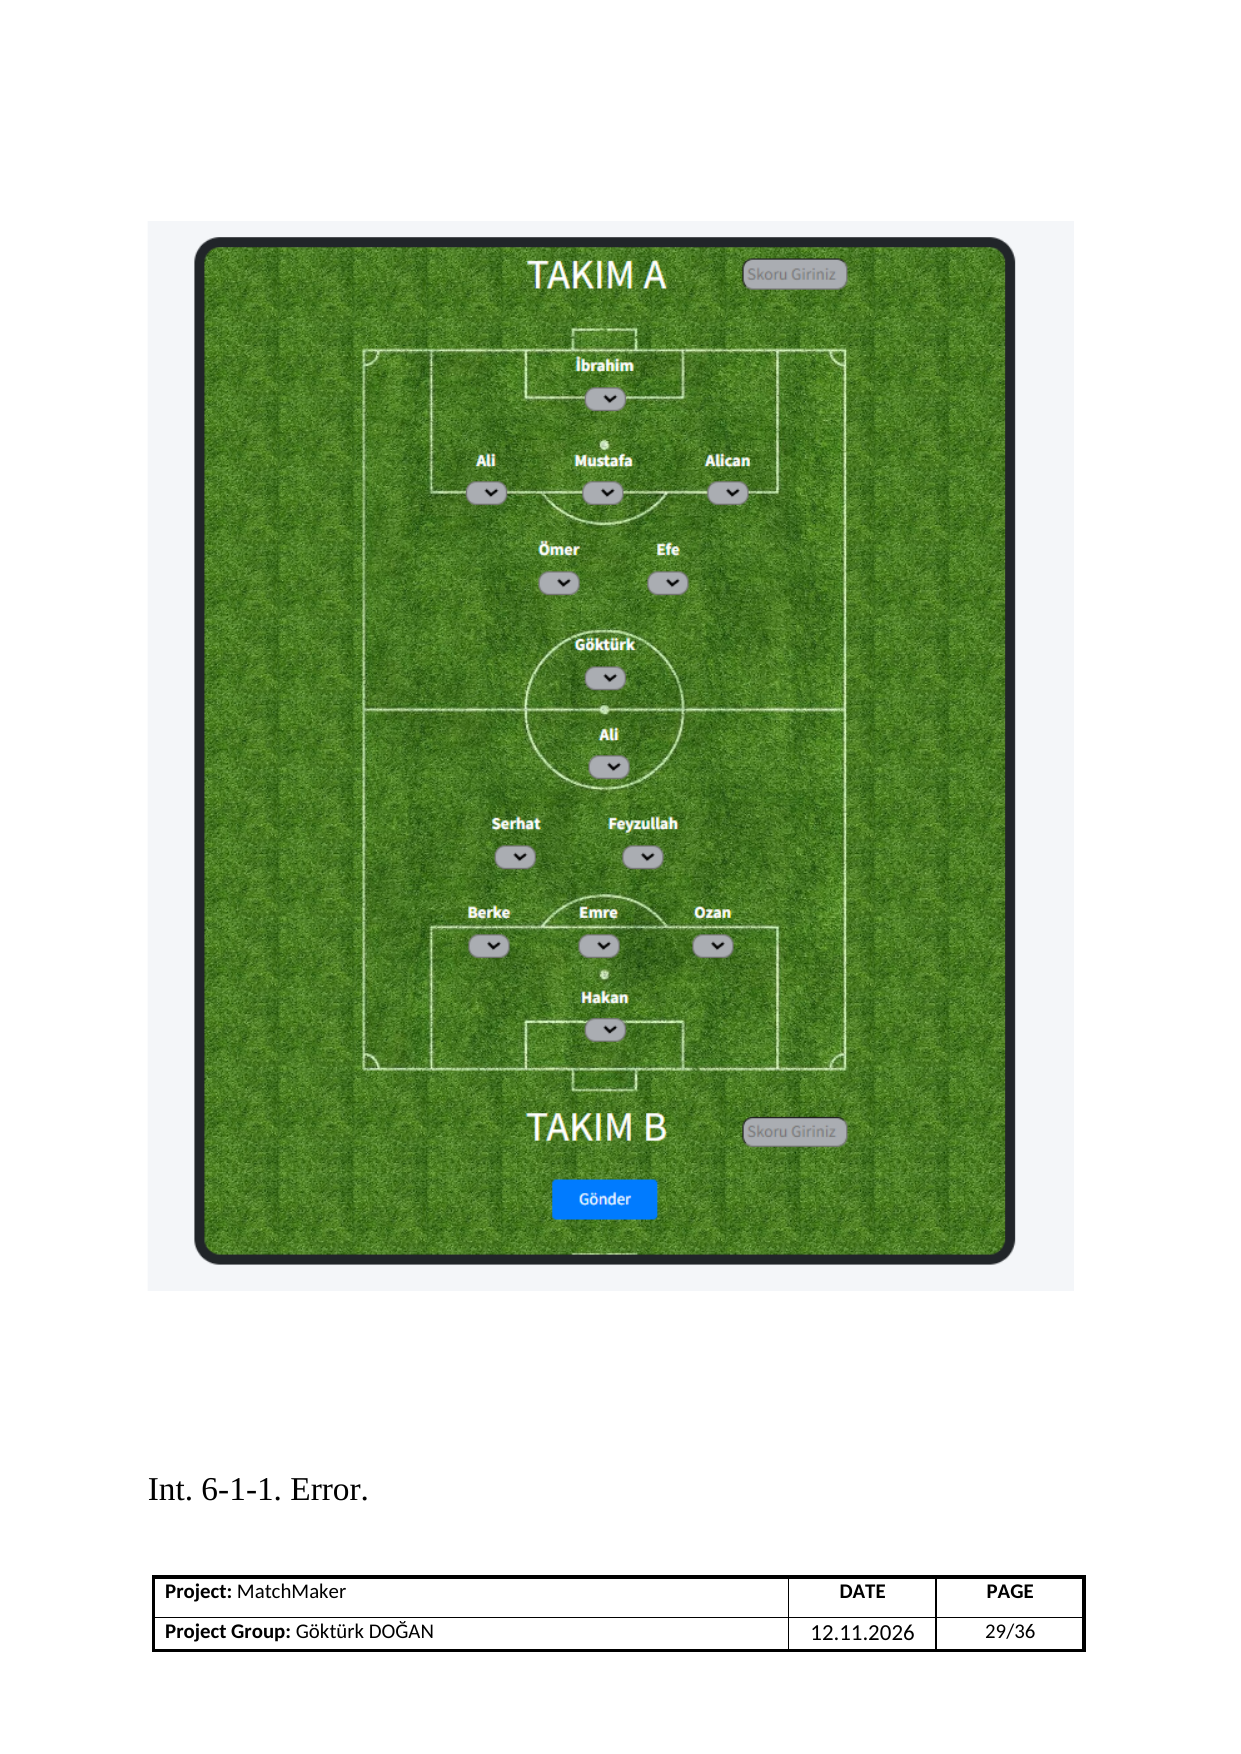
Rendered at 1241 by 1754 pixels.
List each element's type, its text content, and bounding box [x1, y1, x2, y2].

text Int. 6-1-1. Error. [148, 1469, 1093, 1508]
picture [147, 221, 1074, 1291]
